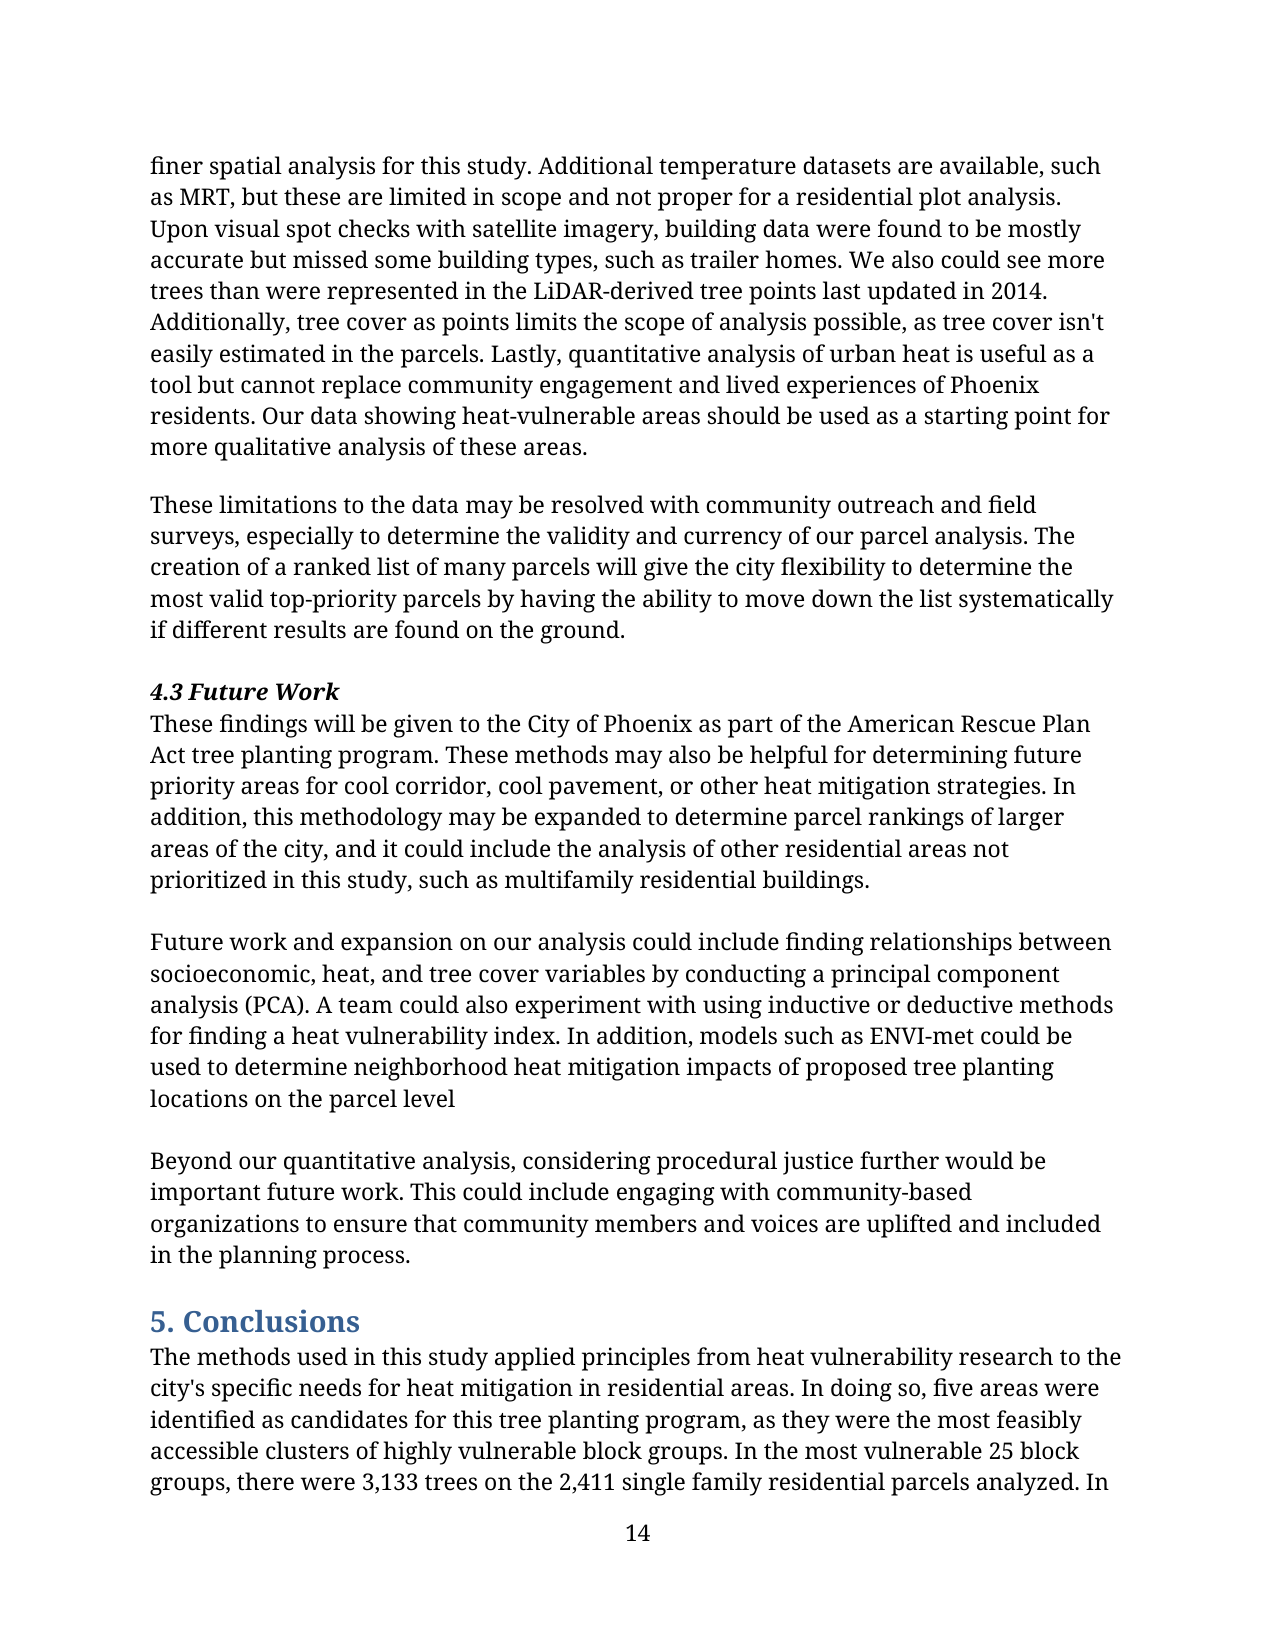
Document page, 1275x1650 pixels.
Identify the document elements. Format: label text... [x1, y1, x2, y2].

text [150, 150, 1125, 462]
text Beyond our quantitative analysis, considering procedural justice further would be important future work. This could include engaging with community-based organizations to ensure that community members and voices are uplifted and included in the planning process. [150, 1145, 1125, 1270]
text These findings will be given to the City of Phoenix as part of the American Rescue Plan Act tree planting program. These methods may also be helpful for determining future priority areas for cool corridor, cool pavement, or other heat mitigation strategies. In addition, this methodology may be expanded to determine parcel rankings of larger areas of the city, and it could include the analysis of other residential areas not prioritized in this study, such as multifamily residential buildings. [150, 708, 1125, 895]
text Future work and expansion on our analysis could include finding relationships between socioeconomic, heat, and tree cover variables by conducting a principal component analysis (PCA). A team could also experiment with using inductive or deductive methods for finding a heat vulnerability index. In addition, models such as ENVI-met could be used to determine neighborhood heat mitigation impacts of proposed tree planting locations on the parcel level [150, 926, 1125, 1114]
subtitle 5. Conclusions [150, 1301, 1125, 1341]
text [150, 1341, 1125, 1497]
text These limitations to the data may be resolved with community outreach and field surveys, especially to determine the validity and currency of our parcel analysis. The creation of a ranked list of many parcels will give the city flexibility to determine the most valid top-priority parcels by having the ability to move down the list systematically if different results are found on the ground. [150, 489, 1125, 645]
text 4.3 Future Work [150, 676, 1125, 708]
